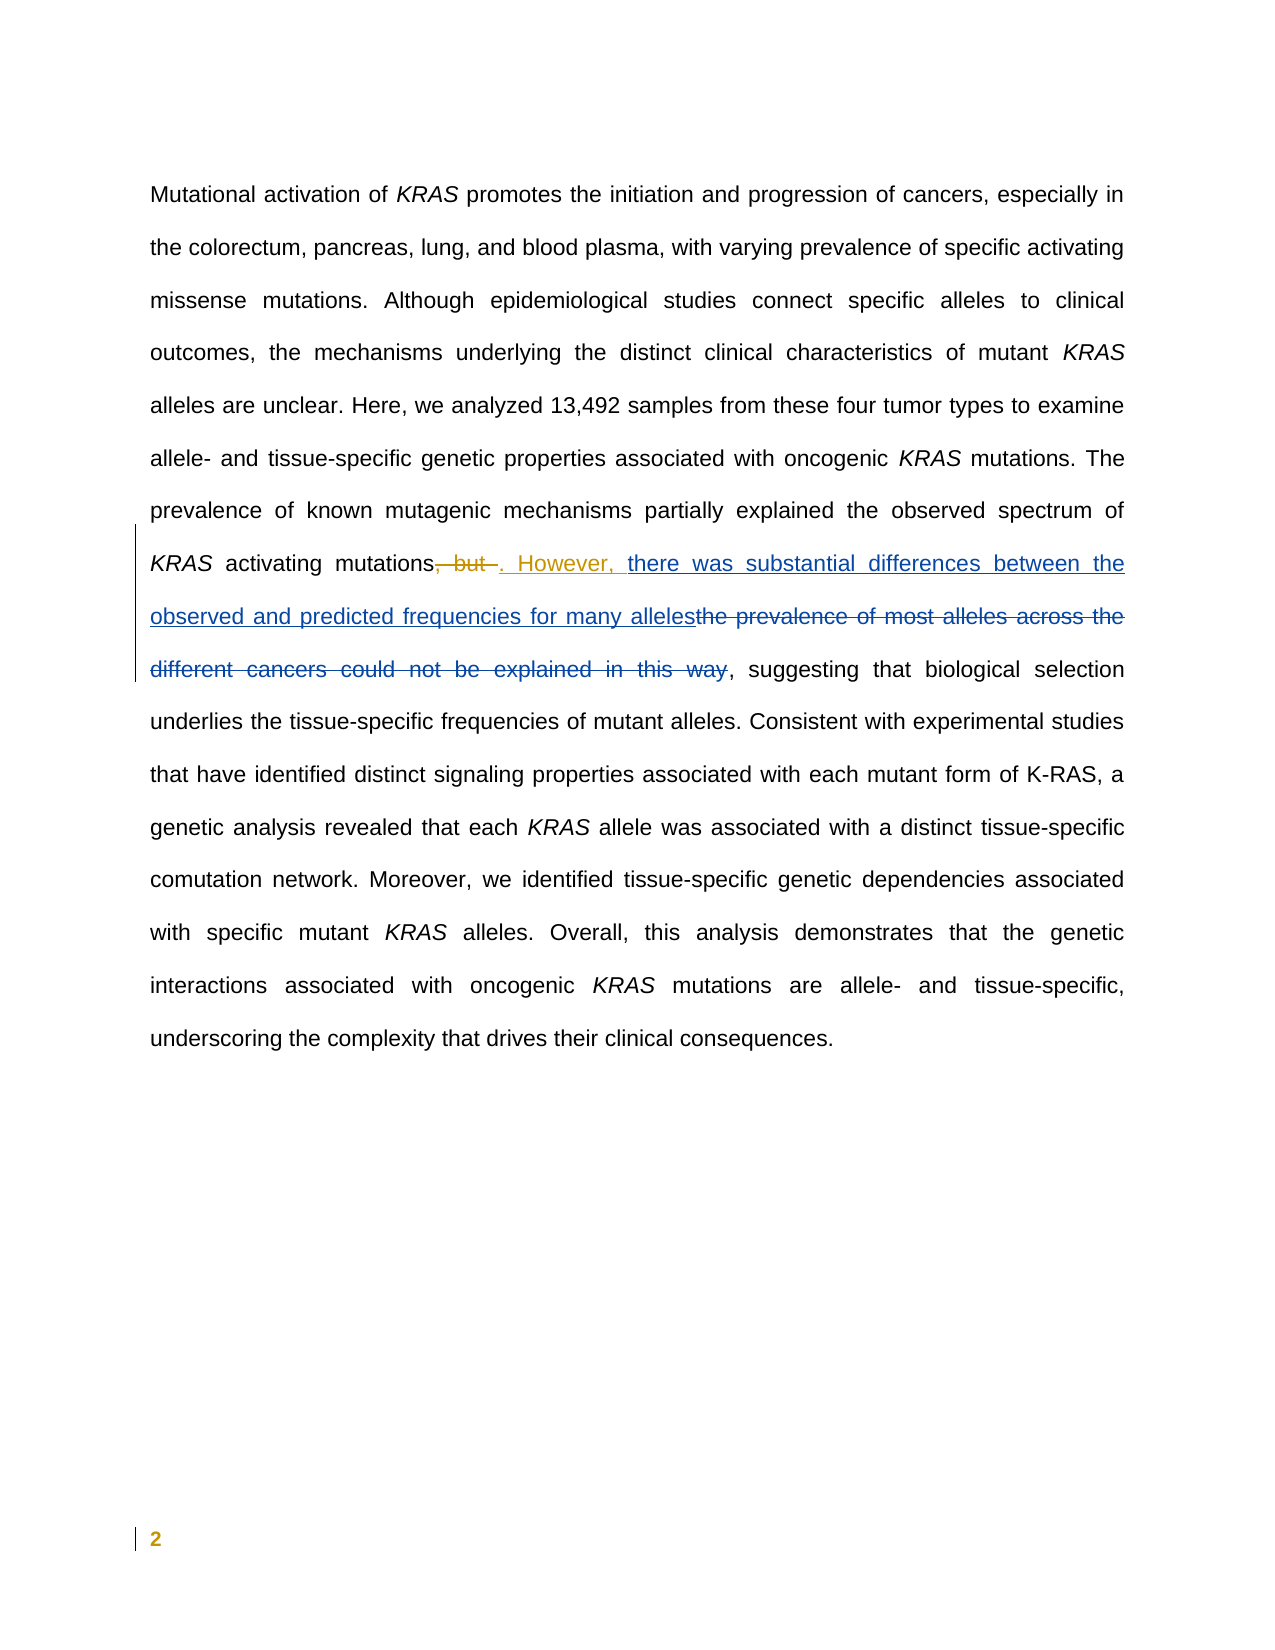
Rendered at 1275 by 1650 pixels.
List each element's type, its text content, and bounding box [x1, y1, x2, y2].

text Mutational activation of KRAS promotes the initiation and progression of cancers, especially in the colorectum, pancreas, lung, and blood plasma, with varying prevalence of specific activating missense mutations. Although epidemiological studies connect specific alleles to clinical outcomes, the mechanisms underlying the distinct clinical characteristics of mutant KRAS alleles are unclear. Here, we analyzed 13,492 samples from these four tumor types to examine allele- and tissue-specific genetic properties associated with oncogenic KRAS mutations. The prevalence of known mutagenic mechanisms partially explained the observed spectrum of KRAS activating mutations, suggesting that biological selection underlies the tissue-specific frequencies of mutant alleles. Consistent with experimental studies that have identified distinct signaling properties associated with each mutant form of K-RAS, a genetic analysis revealed that each KRAS allele was associated with a distinct tissue-specific comutation network. Moreover, we identified tissue-specific genetic dependencies associated with specific mutant KRAS alleles. Overall, this analysis demonstrates that the genetic interactions associated with oncogenic KRAS mutations are allele- and tissue-specific, underscoring the complexity that drives their clinical consequences. [150, 181, 1125, 1051]
